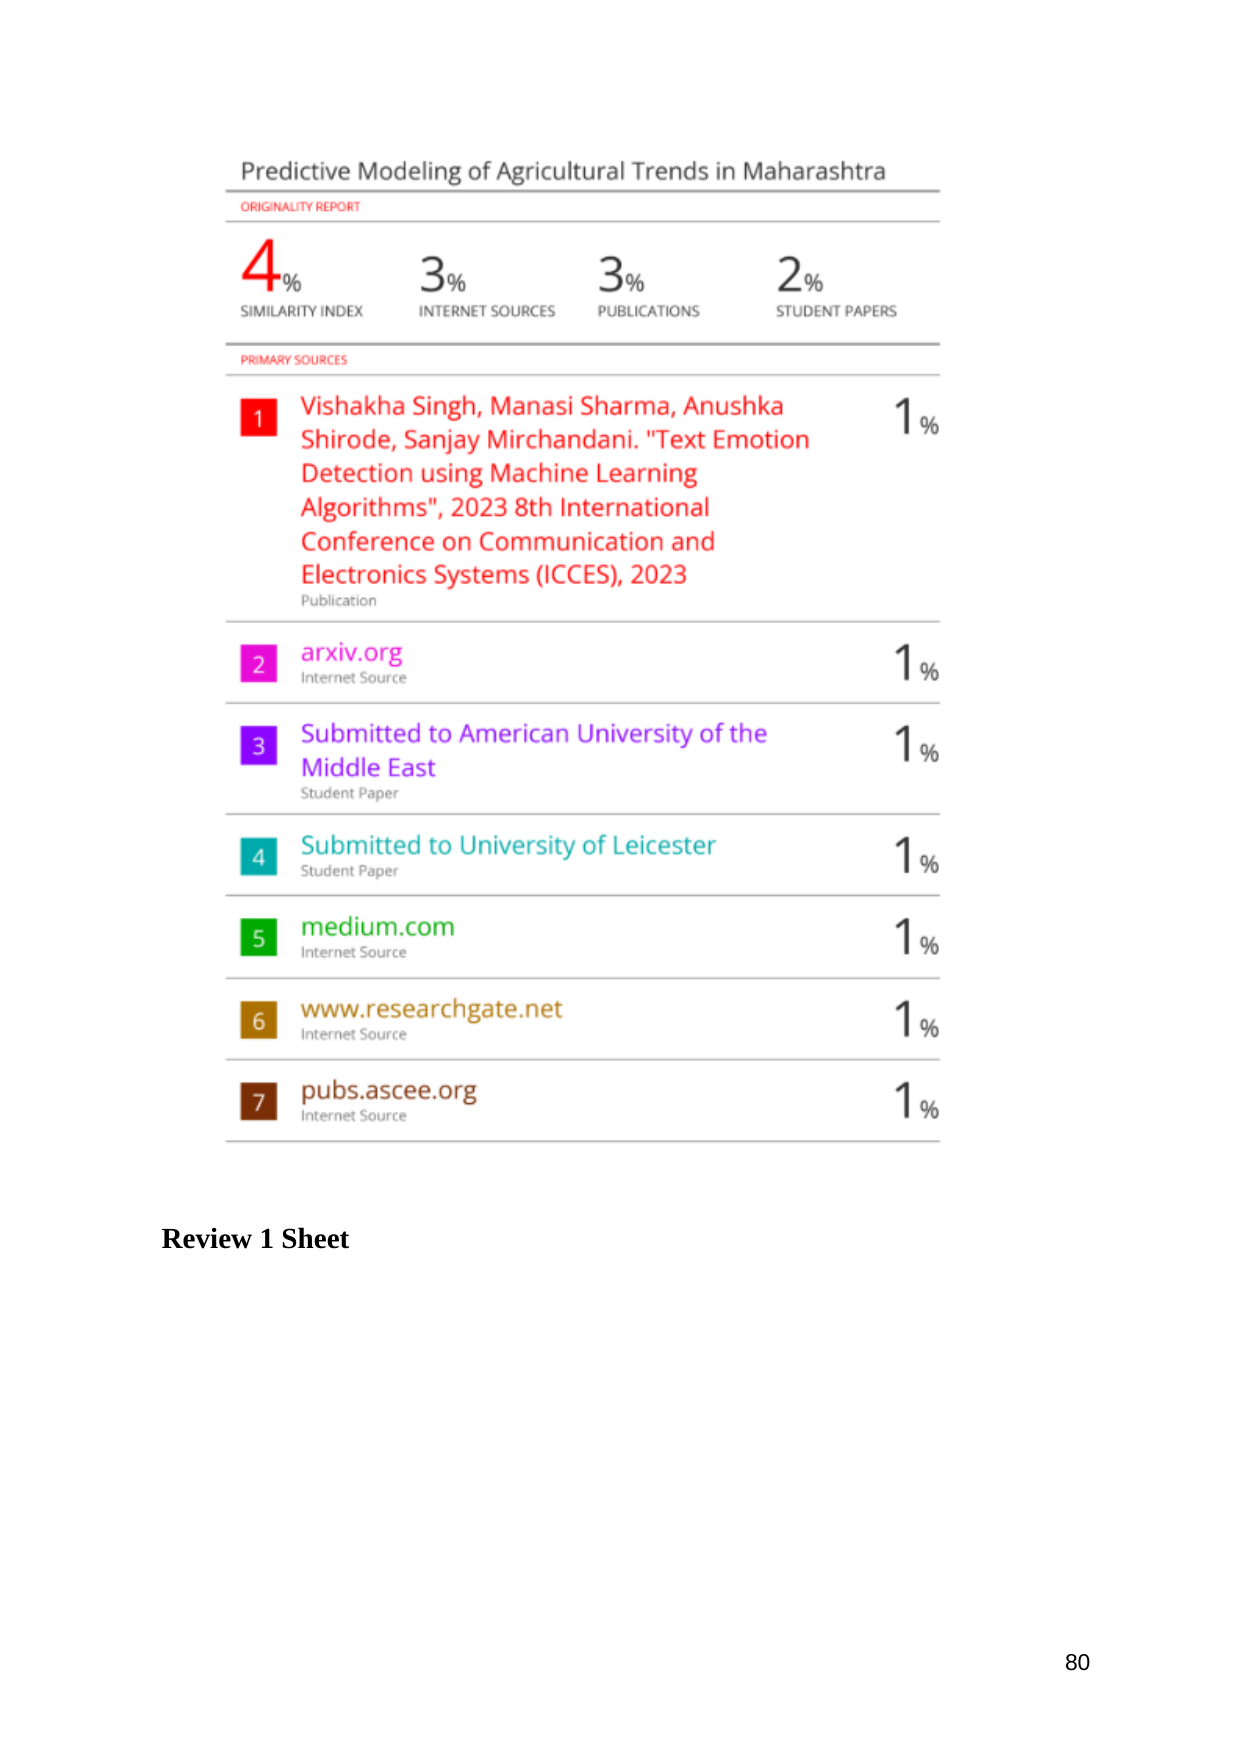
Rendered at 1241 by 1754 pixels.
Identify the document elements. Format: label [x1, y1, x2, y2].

picture [201, 150, 1039, 1161]
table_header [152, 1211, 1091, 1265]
